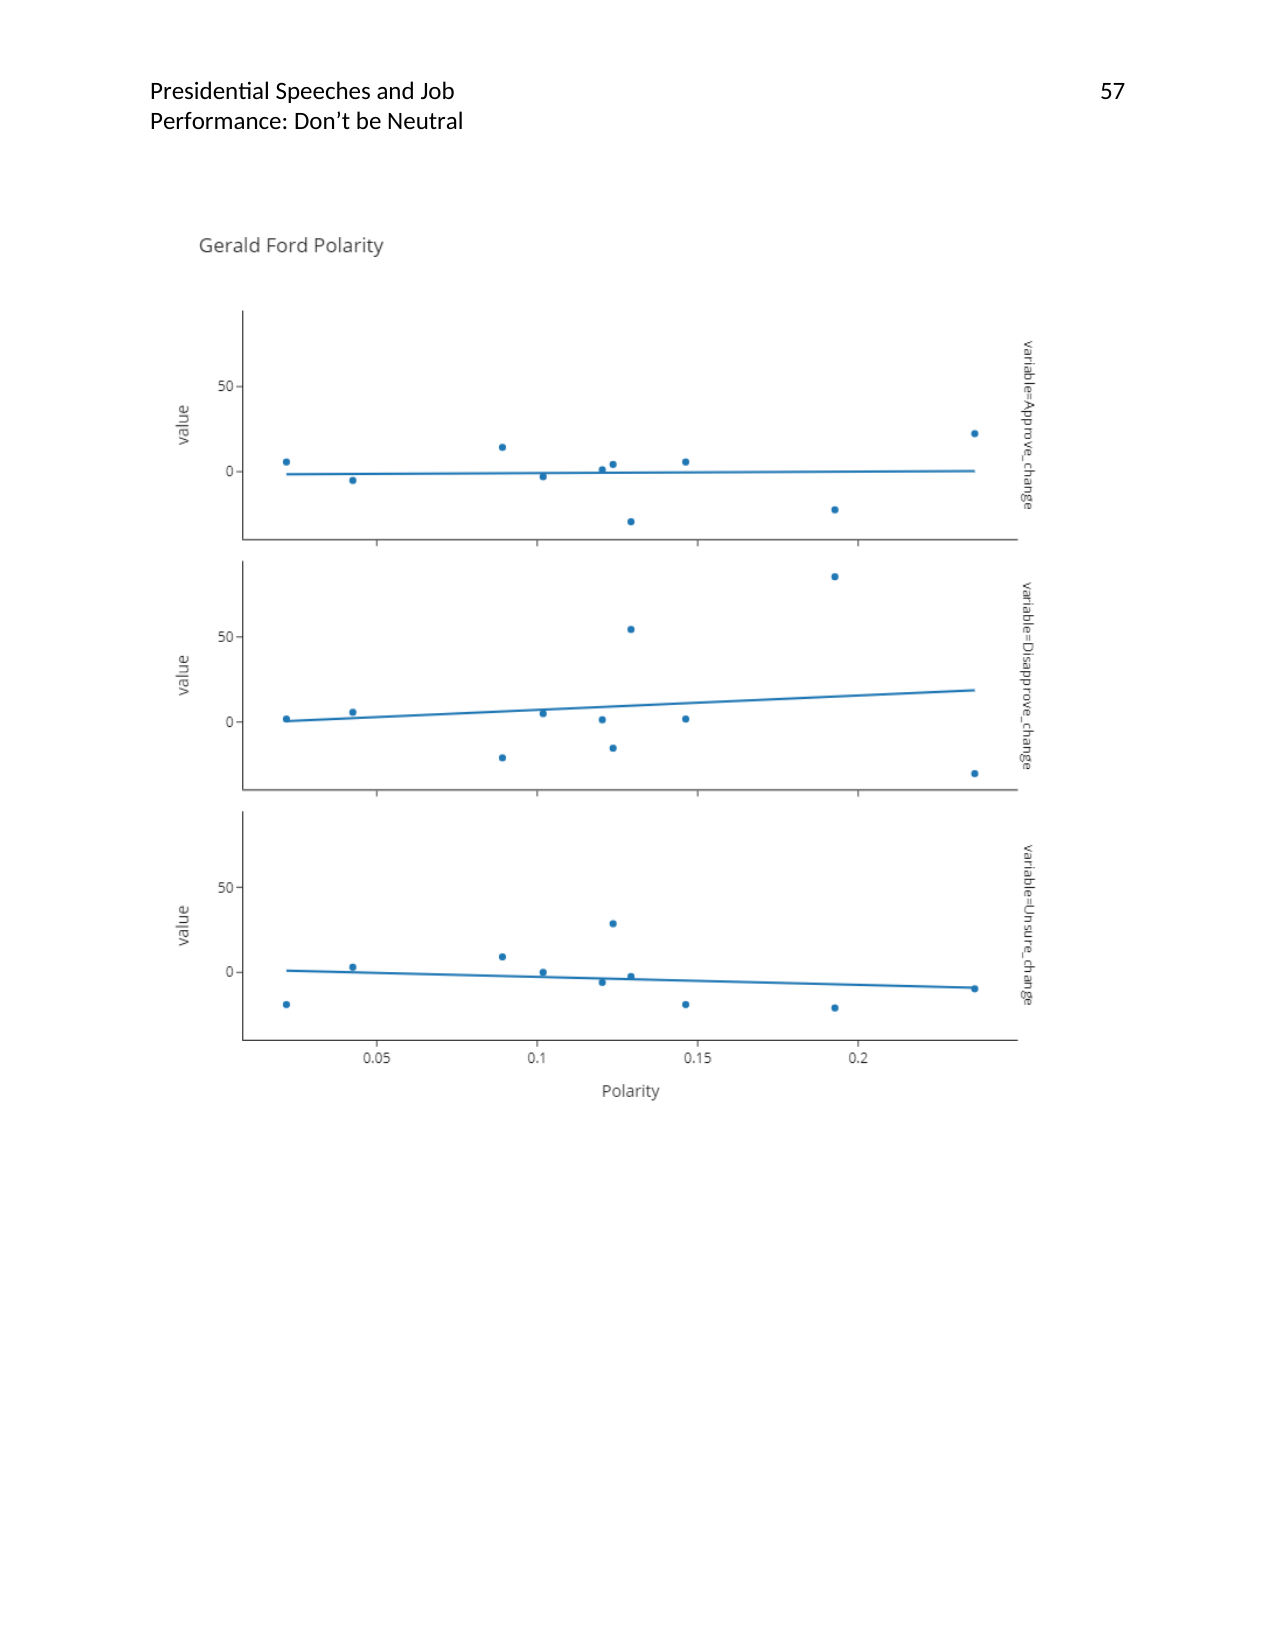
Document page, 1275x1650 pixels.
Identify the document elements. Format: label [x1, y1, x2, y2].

picture [150, 194, 1125, 1132]
